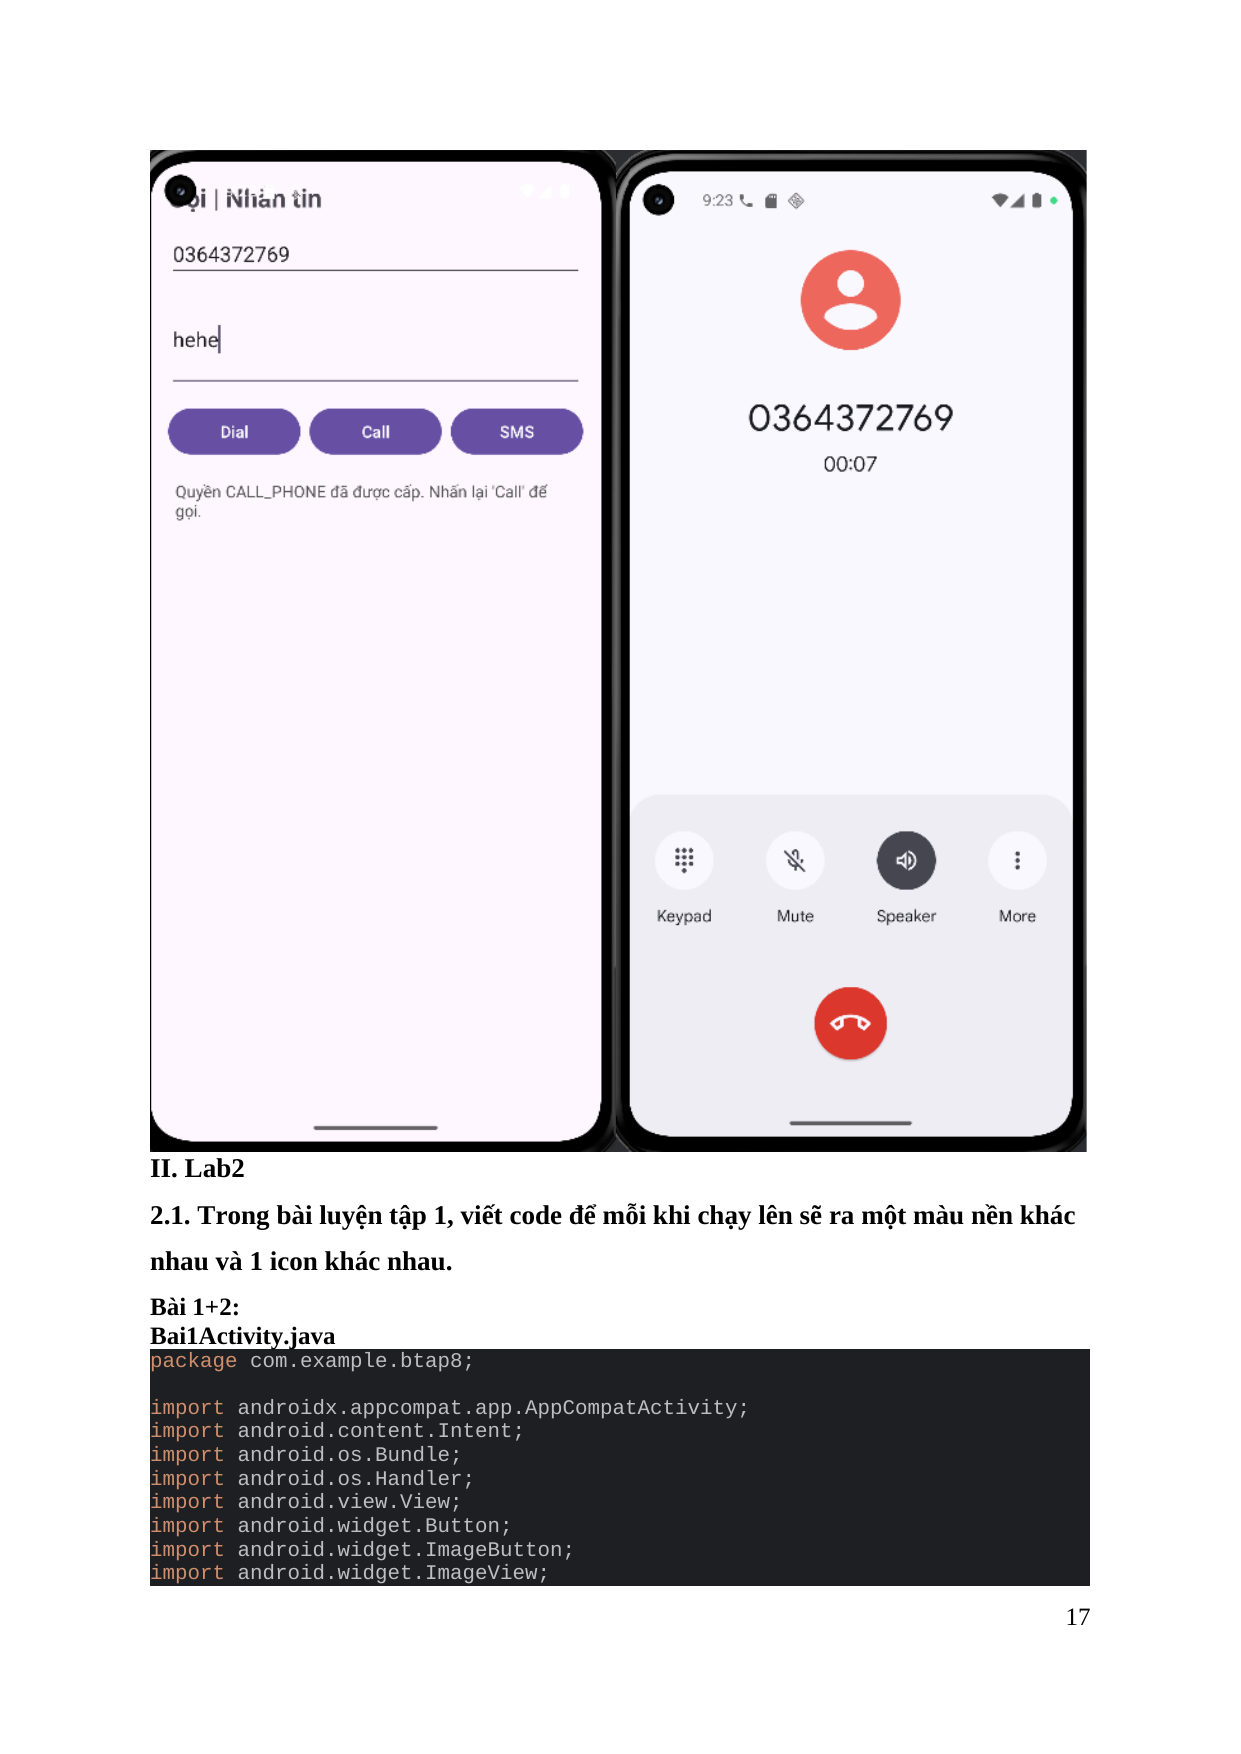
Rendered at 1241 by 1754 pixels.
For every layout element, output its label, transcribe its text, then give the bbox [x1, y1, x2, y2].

text Bài 1+2: [150, 1292, 1090, 1321]
text Bai1Activity.java [150, 1321, 1090, 1349]
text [150, 1349, 1090, 1586]
subtitle II. Lab2 [150, 1152, 1090, 1183]
picture [150, 150, 1087, 1152]
subtitle 2.1. Trong bài luyện tập 1, viết code để mỗi khi chạy lên sẽ ra một màu nền khác nhau và 1 icon khác nhau. [150, 1199, 1090, 1277]
